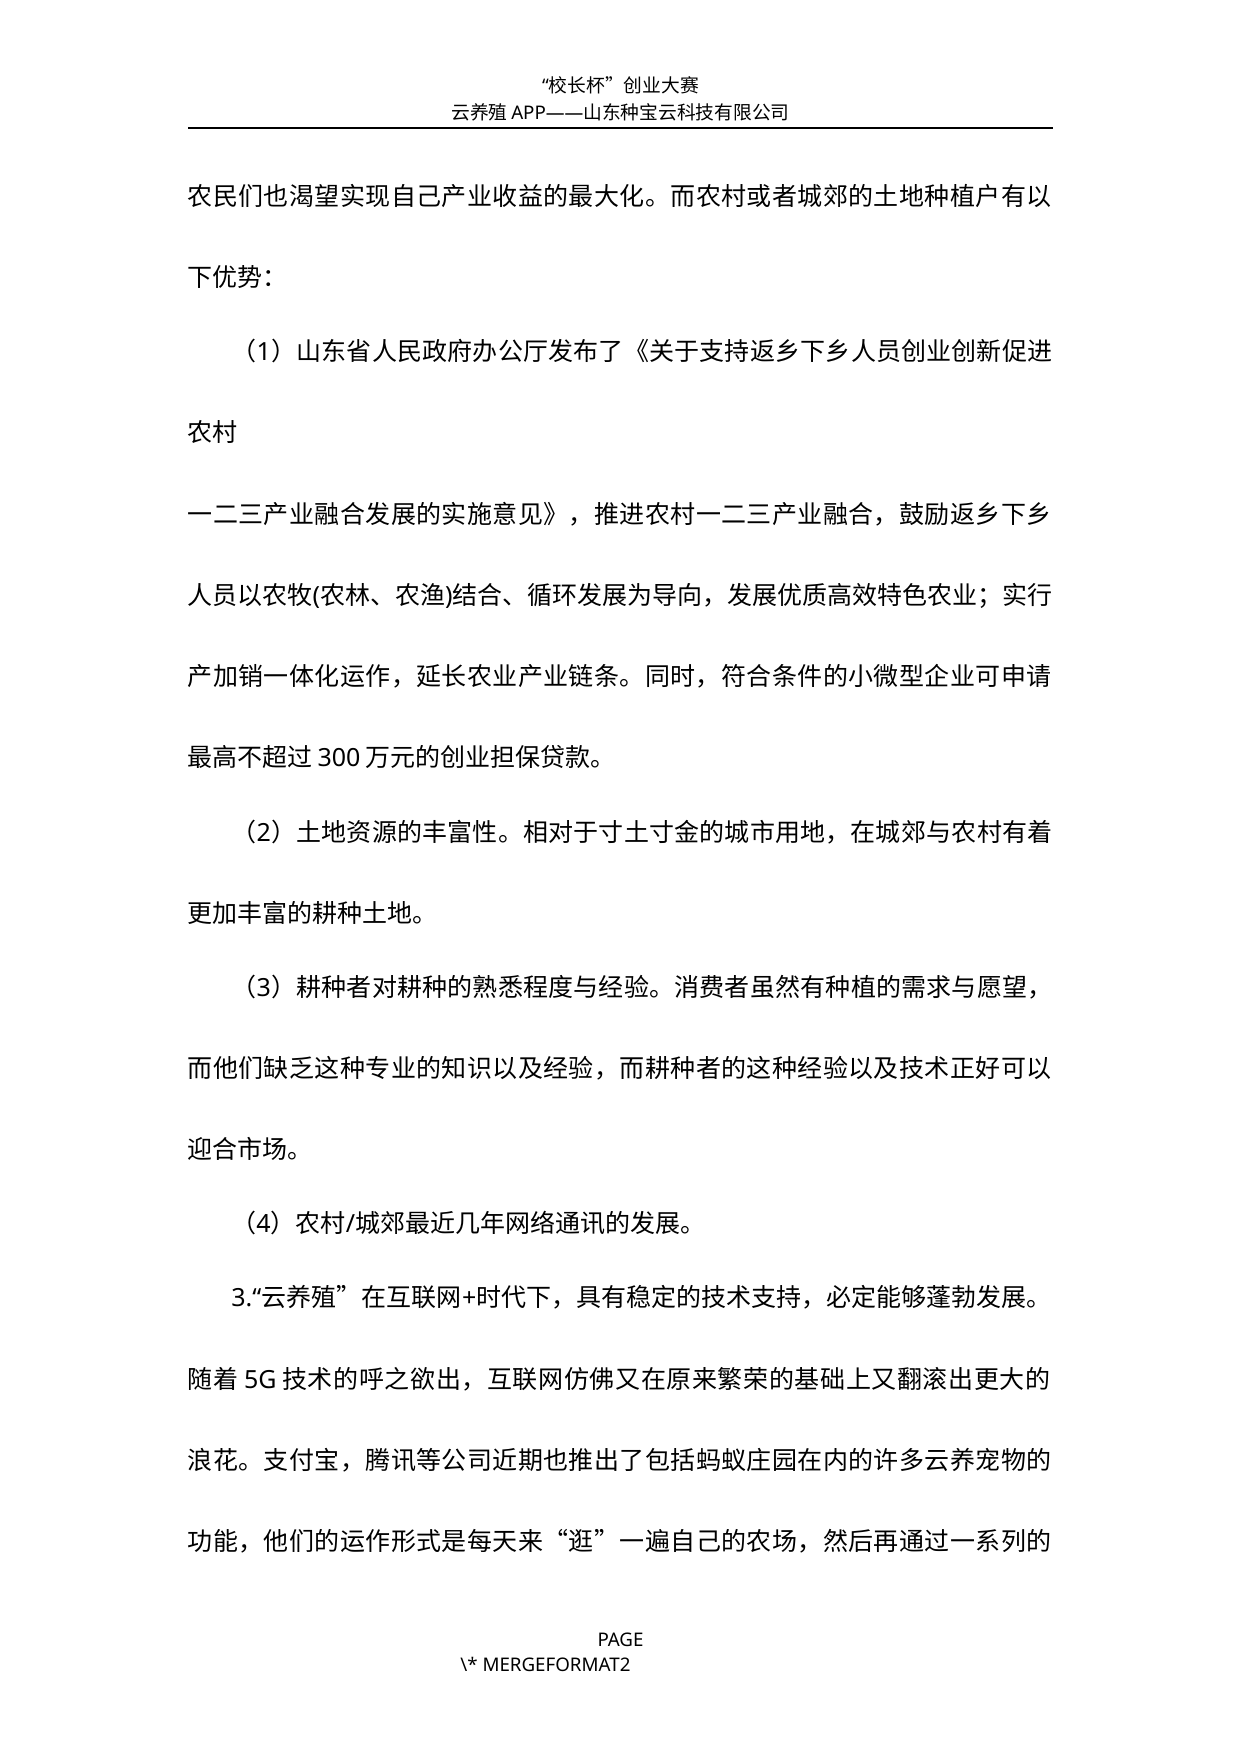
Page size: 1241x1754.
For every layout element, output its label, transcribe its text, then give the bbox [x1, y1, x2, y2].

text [187, 1263, 1053, 1572]
text （4）农村/城郊最近几年网络通讯的发展。 [187, 1189, 1053, 1254]
text （2）土地资源的丰富性。相对于寸土寸金的城市用地，在城郊与农村有着更加丰富的耕种土地。 [187, 798, 1053, 944]
text （3）耕种者对耕种的熟悉程度与经验。消费者虽然有种植的需求与愿望，而他们缺乏这种专业的知识以及经验，而耕种者的这种经验以及技术正好可以迎合市场。 [187, 953, 1053, 1180]
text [187, 162, 1053, 308]
text （1）山东省人民政府办公厅发布了《关于支持返乡下乡人员创业创新促进农村 一二三产业融合发展的实施意见》，推进农村一二三产业融合，鼓励返乡下乡人员以农牧(农林、农渔)结合、循环发展为导向，发展优质高效特色农业；实行产加销一体化运作，延长农业产业链条。同时，符合条件的小微型企业可申请最高不超过300万元的创业担保贷款。 [187, 317, 1053, 788]
